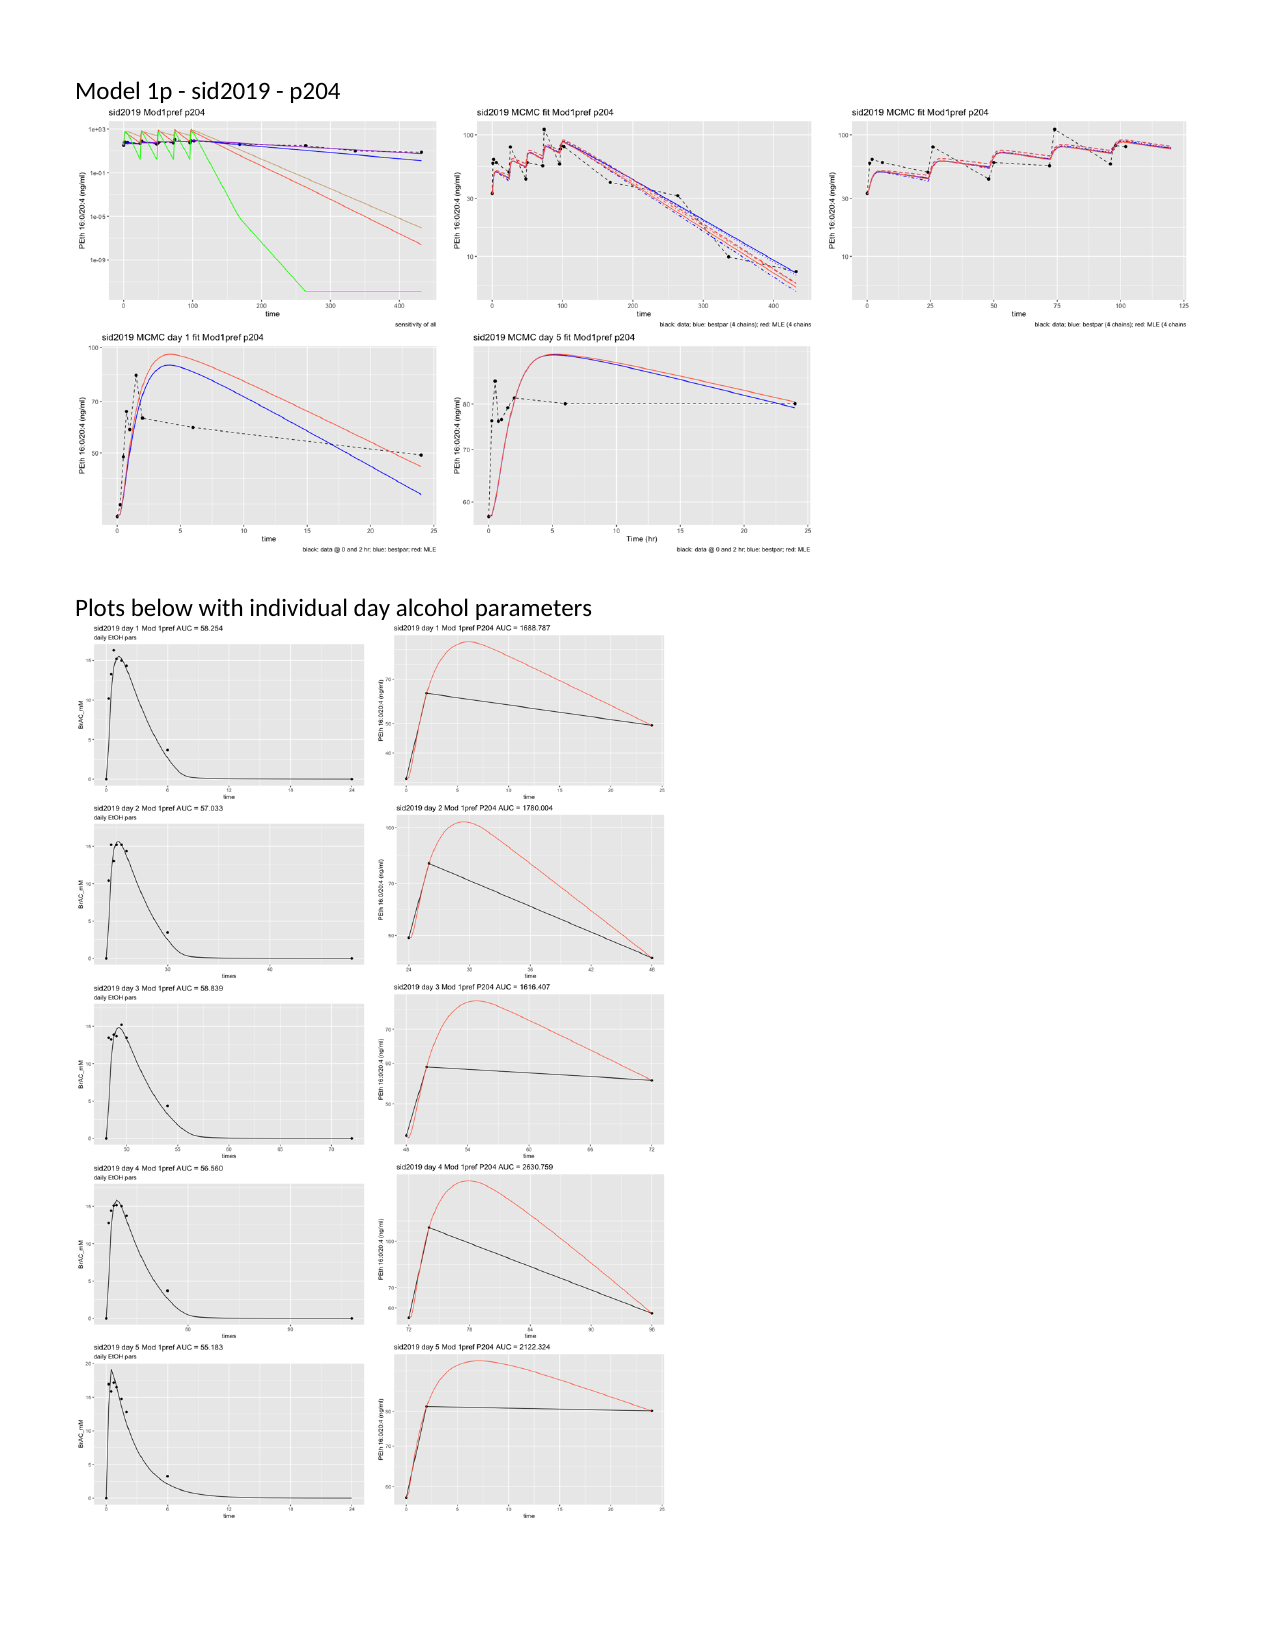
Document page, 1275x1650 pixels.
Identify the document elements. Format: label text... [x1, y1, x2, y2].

picture [75, 622, 367, 1522]
picture [75, 105, 440, 556]
picture [450, 105, 815, 556]
picture [825, 105, 1190, 331]
text Model 1p - sid2019 - p204 [75, 75, 1200, 106]
picture [375, 622, 667, 1522]
text Plots below with individual day alcohol parameters [75, 592, 1200, 623]
